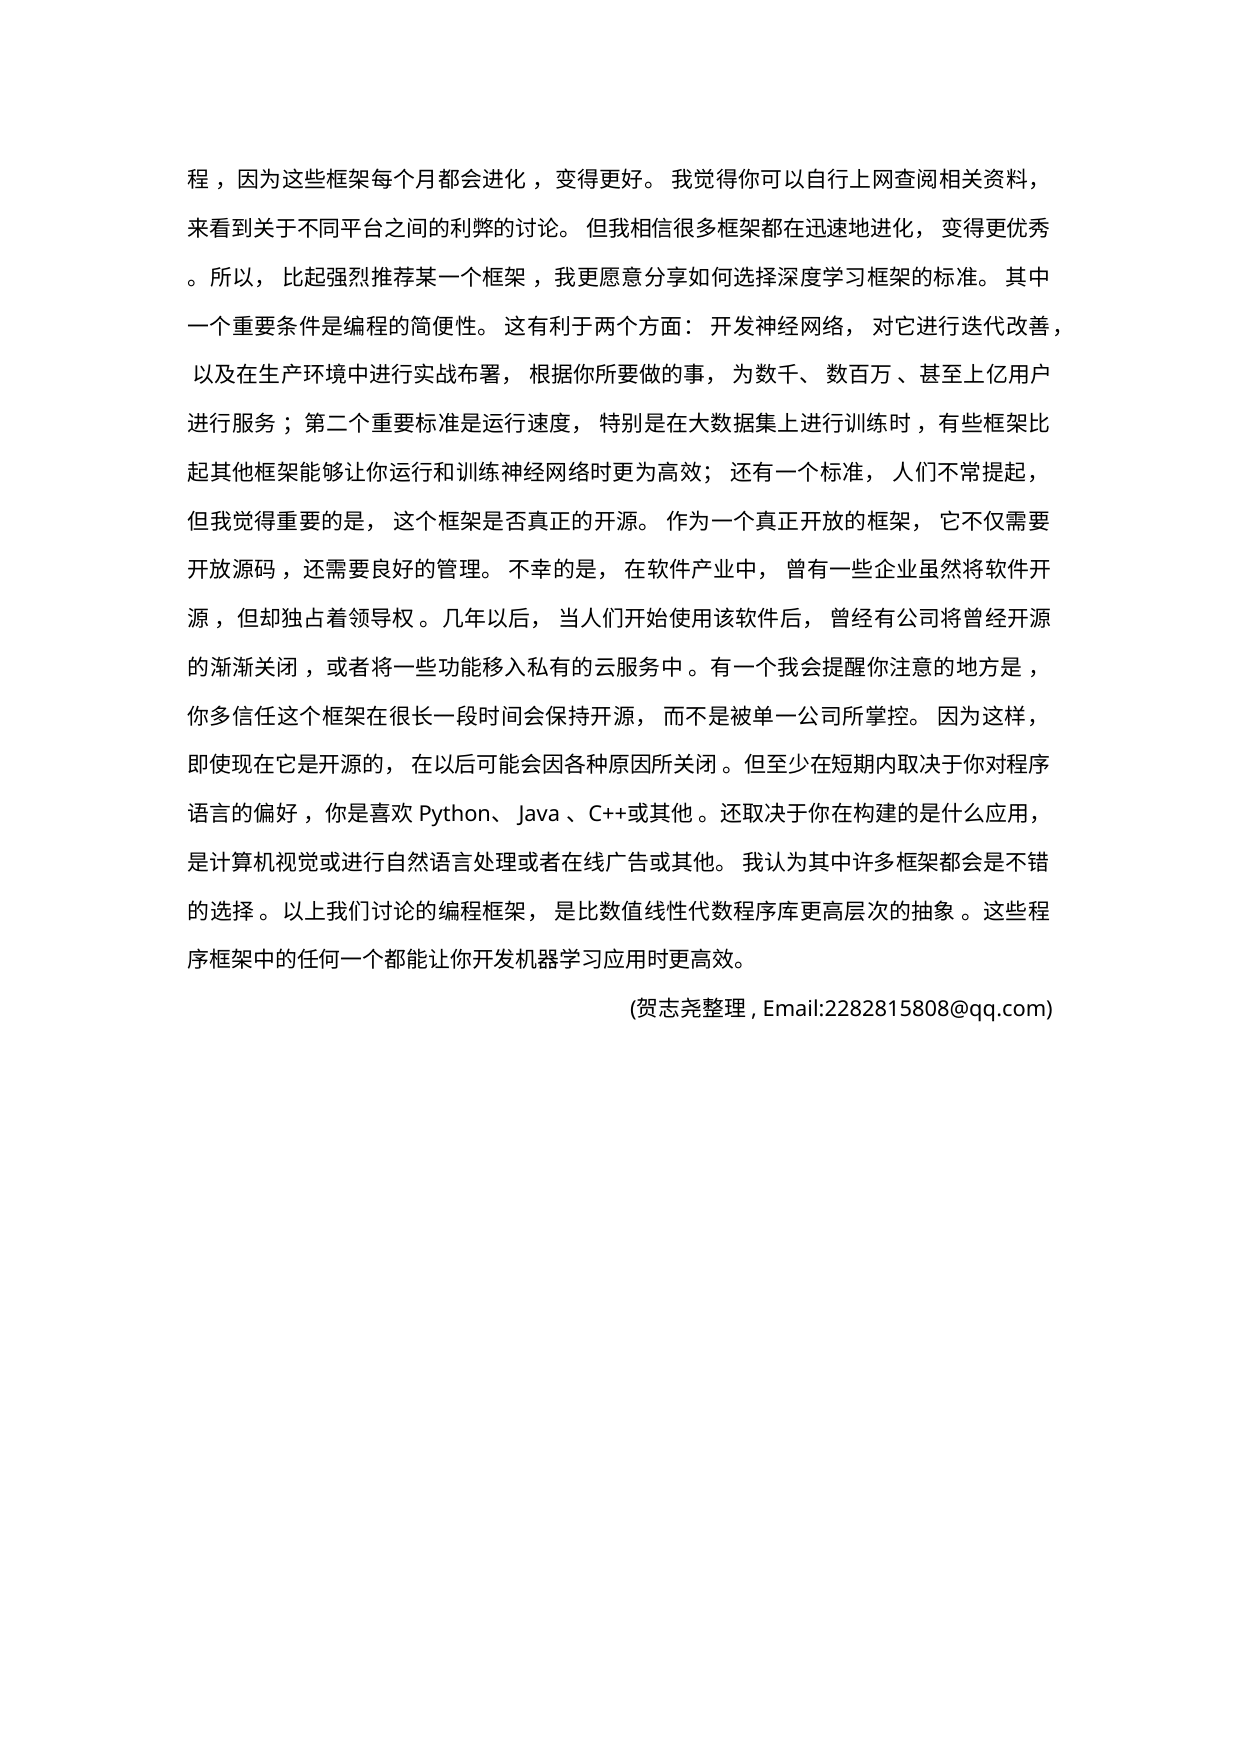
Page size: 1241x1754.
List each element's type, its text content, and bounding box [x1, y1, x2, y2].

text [187, 162, 1053, 974]
text (贺志尧整理 , Email:2282815808@qq.com) [187, 990, 1053, 1023]
